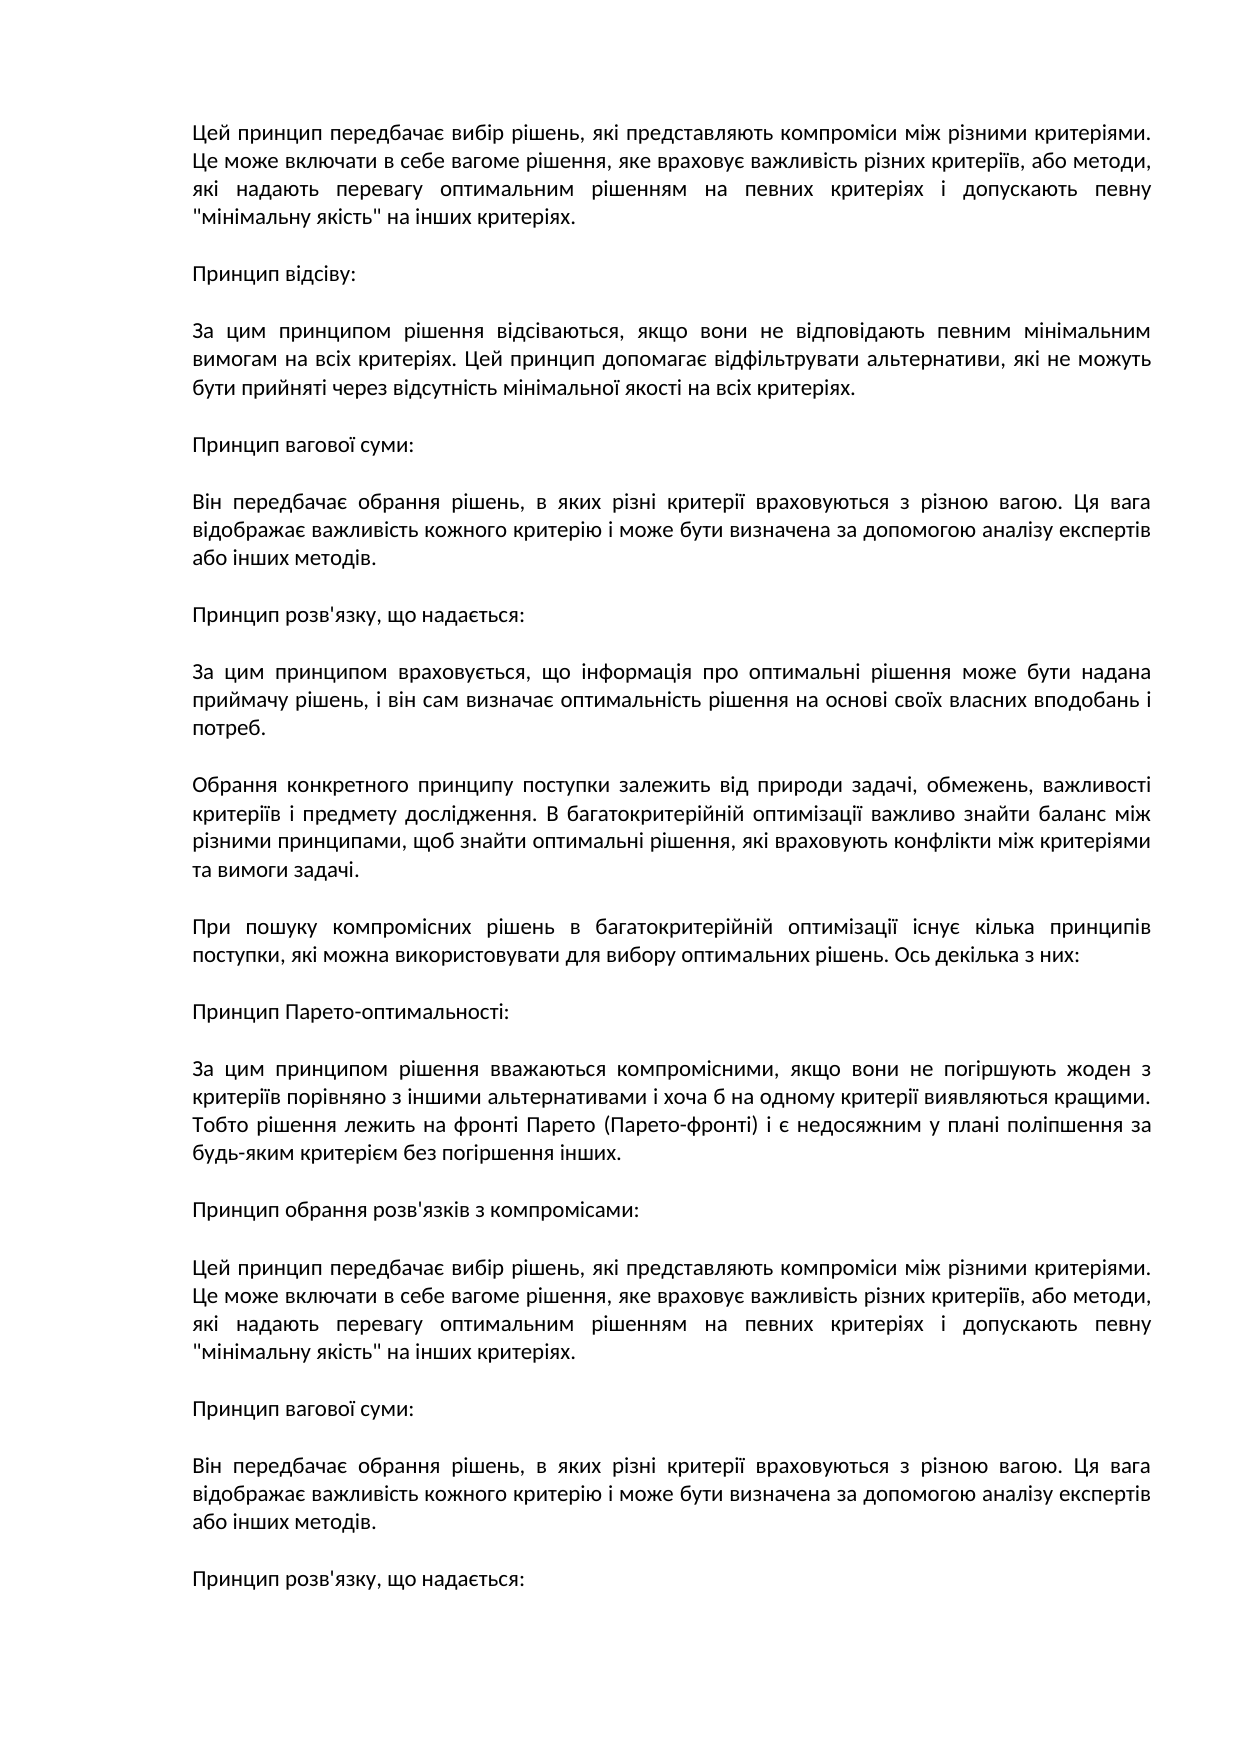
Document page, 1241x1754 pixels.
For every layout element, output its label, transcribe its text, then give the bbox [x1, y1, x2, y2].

text Обрання конкретного принципу поступки залежить від природи задачі, обмежень, важливості критеріїв і предмету дослідження. В багатокритерійній оптимізації важливо знайти баланс між різними принципами, щоб знайти оптимальні рішення, які враховують конфлікти між критеріями та вимоги задачі. [192, 771, 1152, 883]
text Принцип вагової суми: [192, 430, 1152, 458]
text За цим принципом рішення відсіваються, якщо вони не відповідають певним мінімальним вимогам на всіх критеріях. Цей принцип допомагає відфільтрувати альтернативи, які не можуть бути прийняті через відсутність мінімальної якості на всіх критеріях. [192, 317, 1152, 401]
text Цей принцип передбачає вибір рішень, які представляють компроміси між різними критеріями. Це може включати в себе вагоме рішення, яке враховує важливість різних критеріїв, або методи, які надають перевагу оптимальним рішенням на певних критеріях і допускають певну "мінімальну якість" на інших критеріях. [192, 1253, 1152, 1365]
text Він передбачає обрання рішень, в яких різні критерії враховуються з різною вагою. Ця вага відображає важливість кожного критерію і може бути визначена за допомогою аналізу експертів або інших методів. [192, 1451, 1152, 1535]
text Принцип розв'язку, що надається: [192, 600, 1152, 628]
text При пошуку компромісних рішень в багатокритерійній оптимізації існує кілька принципів поступки, які можна використовувати для вибору оптимальних рішень. Ось декілька з них: [192, 912, 1152, 968]
text Принцип Парето-оптимальності: [192, 997, 1152, 1025]
text За цим принципом враховується, що інформація про оптимальні рішення може бути надана приймачу рішень, і він сам визначає оптимальність рішення на основі своїх власних вподобань і потреб. [192, 657, 1152, 741]
text Принцип розв'язку, що надається: [192, 1564, 1152, 1592]
text Принцип відсіву: [192, 259, 1152, 287]
text Він передбачає обрання рішень, в яких різні критерії враховуються з різною вагою. Ця вага відображає важливість кожного критерію і може бути визначена за допомогою аналізу експертів або інших методів. [192, 487, 1152, 571]
text Принцип вагової суми: [192, 1394, 1152, 1422]
text Принцип обрання розв'язків з компромісами: [192, 1196, 1152, 1223]
text Цей принцип передбачає вибір рішень, які представляють компроміси між різними критеріями. Це може включати в себе вагоме рішення, яке враховує важливість різних критеріїв, або методи, які надають перевагу оптимальним рішенням на певних критеріях і допускають певну "мінімальну якість" на інших критеріях. [192, 118, 1152, 230]
text За цим принципом рішення вважаються компромісними, якщо вони не погіршують жоден з критеріїв порівняно з іншими альтернативами і хоча б на одному критерії виявляються кращими. Тобто рішення лежить на фронті Парето (Парето-фронті) і є недосяжним у плані поліпшення за будь-яким критерієм без погіршення інших. [192, 1054, 1152, 1166]
